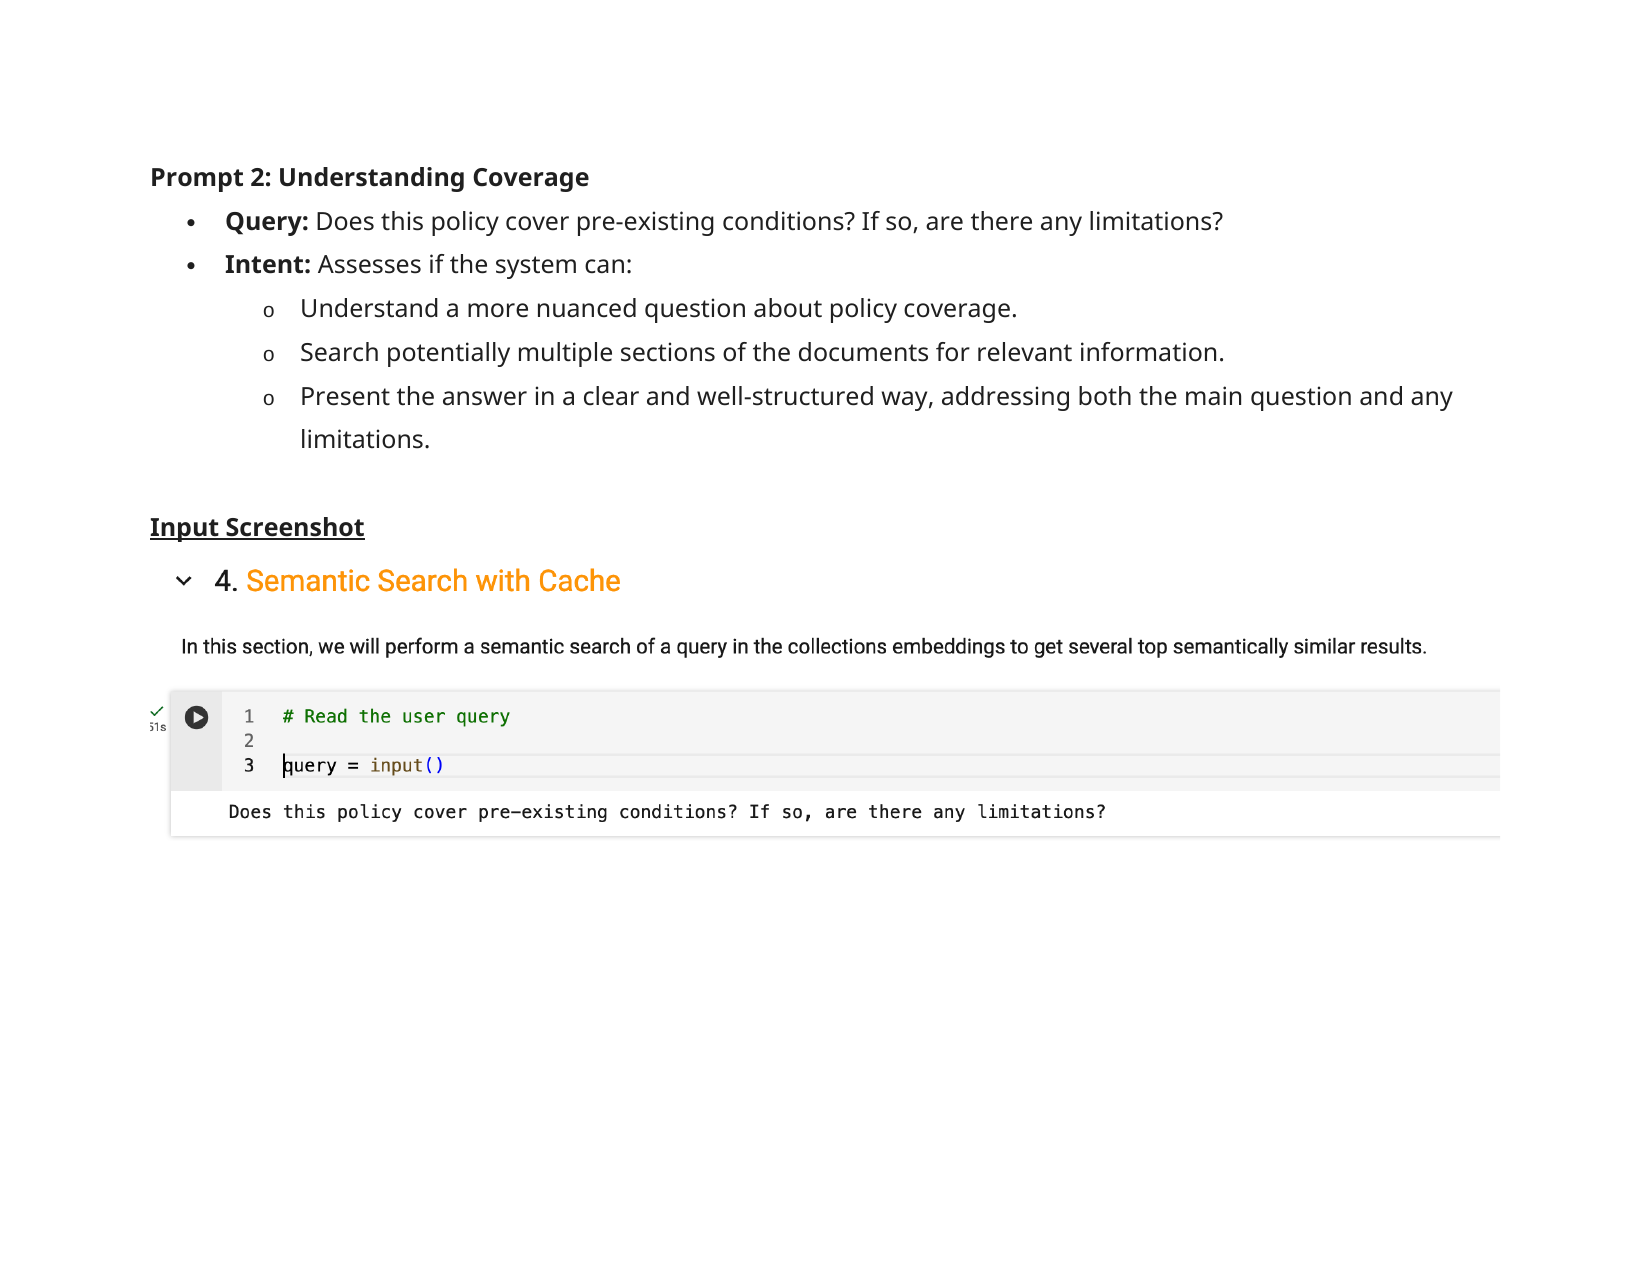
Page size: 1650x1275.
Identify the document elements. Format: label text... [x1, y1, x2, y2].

text Input Screenshot [150, 500, 1500, 543]
text Prompt 2: Understanding Coverage [150, 150, 1500, 194]
list Search potentially multiple sections of the documents for relevant information. [262, 325, 1500, 369]
list Intent: Assesses if the system can: [187, 237, 1500, 281]
list Query: Does this policy cover pre-existing conditions? If so, are there any limitations? [187, 194, 1500, 237]
list Present the answer in a clear and well-structured way, addressing both the main question and any limitations. [262, 369, 1500, 456]
picture [150, 543, 1500, 841]
list Understand a more nuanced question about policy coverage. [262, 281, 1500, 325]
